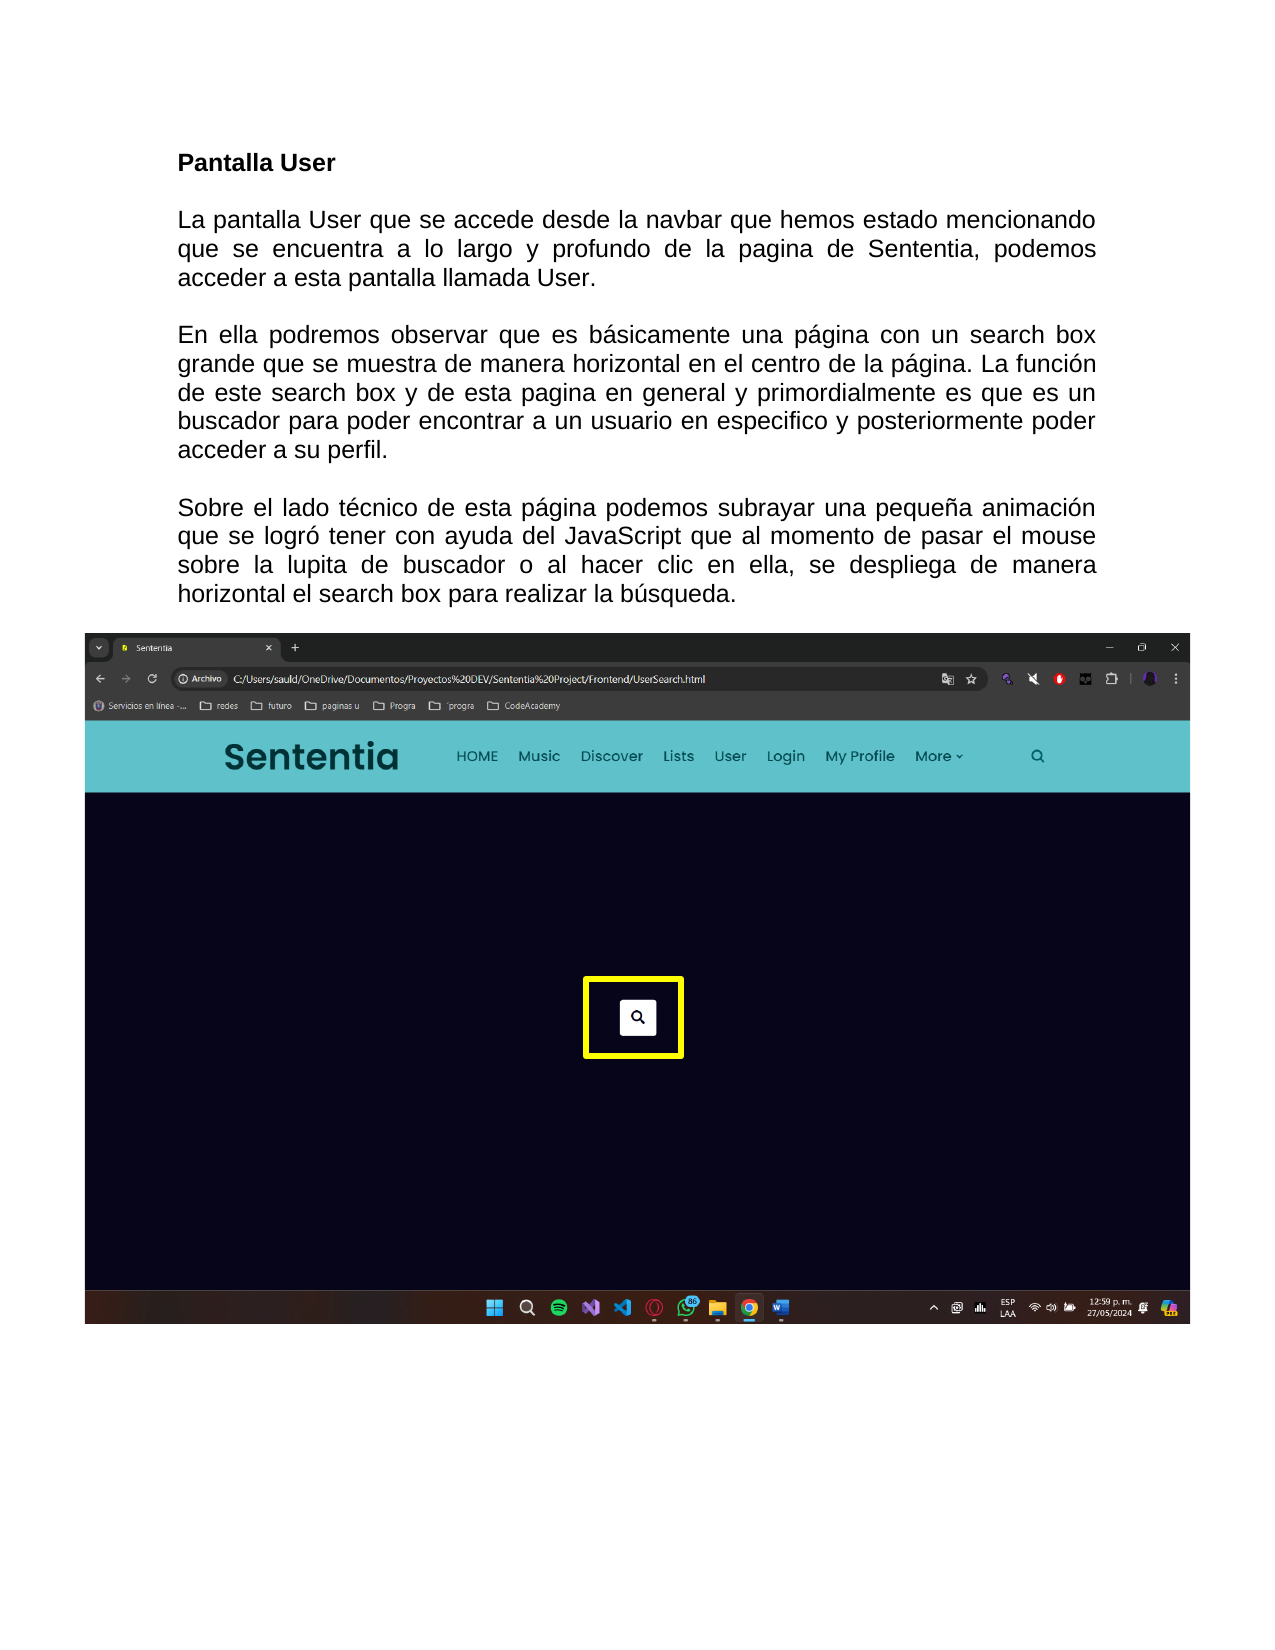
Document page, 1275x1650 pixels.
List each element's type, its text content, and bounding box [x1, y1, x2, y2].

text La pantalla User que se accede desde la navbar que hemos estado mencionando que se encuentra a lo largo y profundo de la pagina de Sententia, podemos acceder a esta pantalla llamada User. [177, 205, 1098, 291]
text Sobre el lado técnico de esta página podemos subrayar una pequeña animación que se logró tener con ayuda del JavaScript que al momento de pasar el mouse sobre la lupita de buscador o al hacer clic en ella, se despliega de manera horizontal el search box para realizar la búsqueda. [177, 493, 1098, 608]
text Pantalla User [177, 148, 1098, 176]
text En ella podremos observar que es básicamente una página con un search box grande que se muestra de manera horizontal en el centro de la página. La función de este search box y de esta pagina en general y primordialmente es que es un buscador para poder encontrar a un usuario en especifico y posteriormente poder acceder a su perfil. [177, 320, 1098, 464]
picture [84, 633, 1191, 1324]
